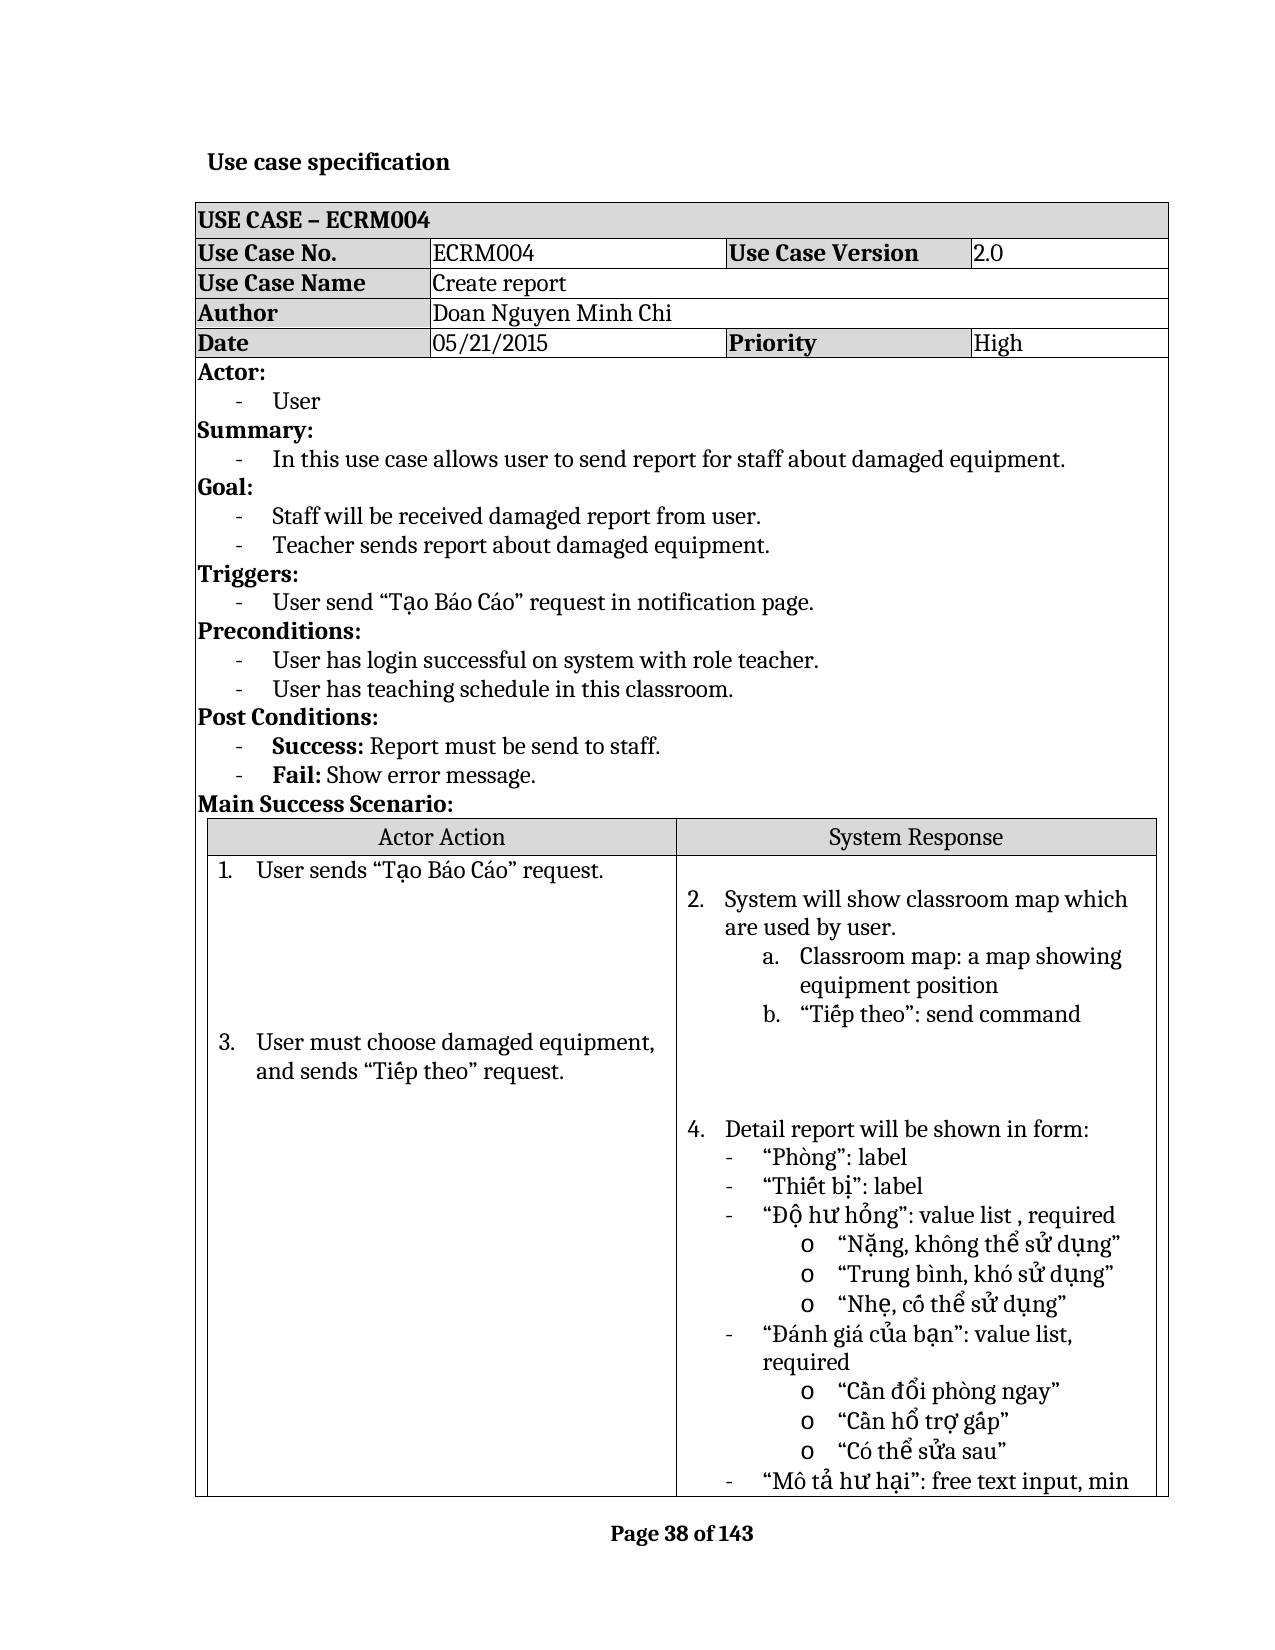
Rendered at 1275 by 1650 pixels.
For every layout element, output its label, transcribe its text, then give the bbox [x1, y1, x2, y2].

table_cell Use Case Name [196, 269, 430, 298]
table_cell Use Case Version [727, 239, 971, 268]
table_cell ECRM004 [431, 239, 726, 268]
text Use case specification [207, 148, 1157, 176]
table_cell Use Case No. [196, 239, 430, 268]
table_cell High [972, 329, 1168, 357]
table_cell 2.0 [972, 239, 1168, 268]
table_cell Create report [431, 269, 1168, 298]
table_cell Author [196, 299, 430, 327]
table_cell Date [196, 329, 430, 357]
table_header USE CASE – ECRM004 [196, 203, 1168, 238]
table_cell 05/21/2015 [431, 329, 726, 357]
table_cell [196, 358, 1168, 1496]
table_cell Doan Nguyen Minh Chi [431, 299, 1168, 327]
table_cell Priority [727, 329, 971, 357]
